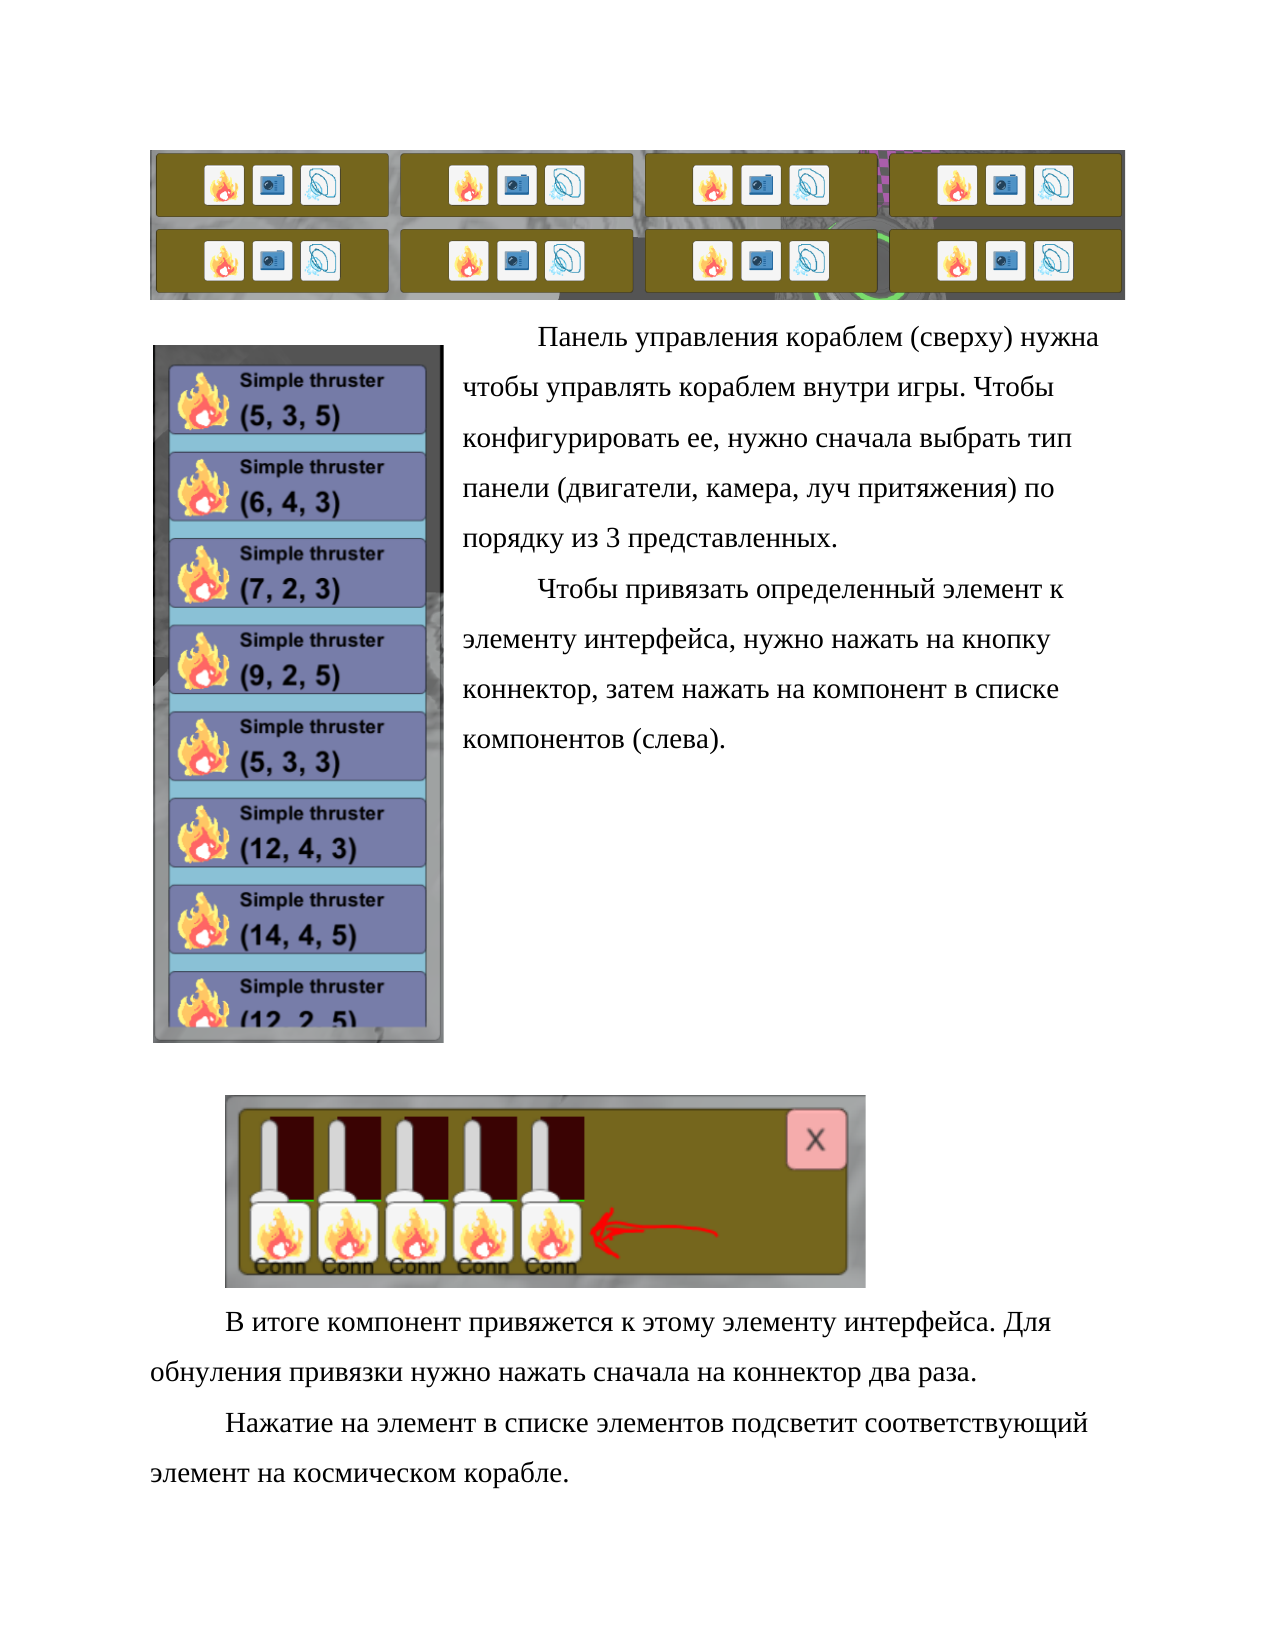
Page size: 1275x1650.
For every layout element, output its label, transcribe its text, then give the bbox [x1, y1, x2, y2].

picture [150, 150, 1125, 300]
picture [153, 345, 444, 1043]
text В итоге компонент привяжется к этому элементу интерфейса. Для обнуления привязки нужно нажать сначала на коннектор два раза. [150, 1304, 1125, 1388]
text Панель управления кораблем (сверху) нужна чтобы управлять кораблем внутри игры. Чтобы конфигурировать ее, нужно сначала выбрать тип панели (двигатели, камера, луч притяжения) по порядку из 3 представленных. [150, 319, 1125, 554]
text Нажатие на элемент в списке элементов подсветит соответствующий элемент на космическом корабле. [150, 1405, 1125, 1488]
text Чтобы привязать определенный элемент к элементу интерфейса, нужно нажать на кнопку коннектор, затем нажать на компонент в списке компонентов (слева). [444, 571, 1125, 755]
picture [225, 1095, 866, 1288]
